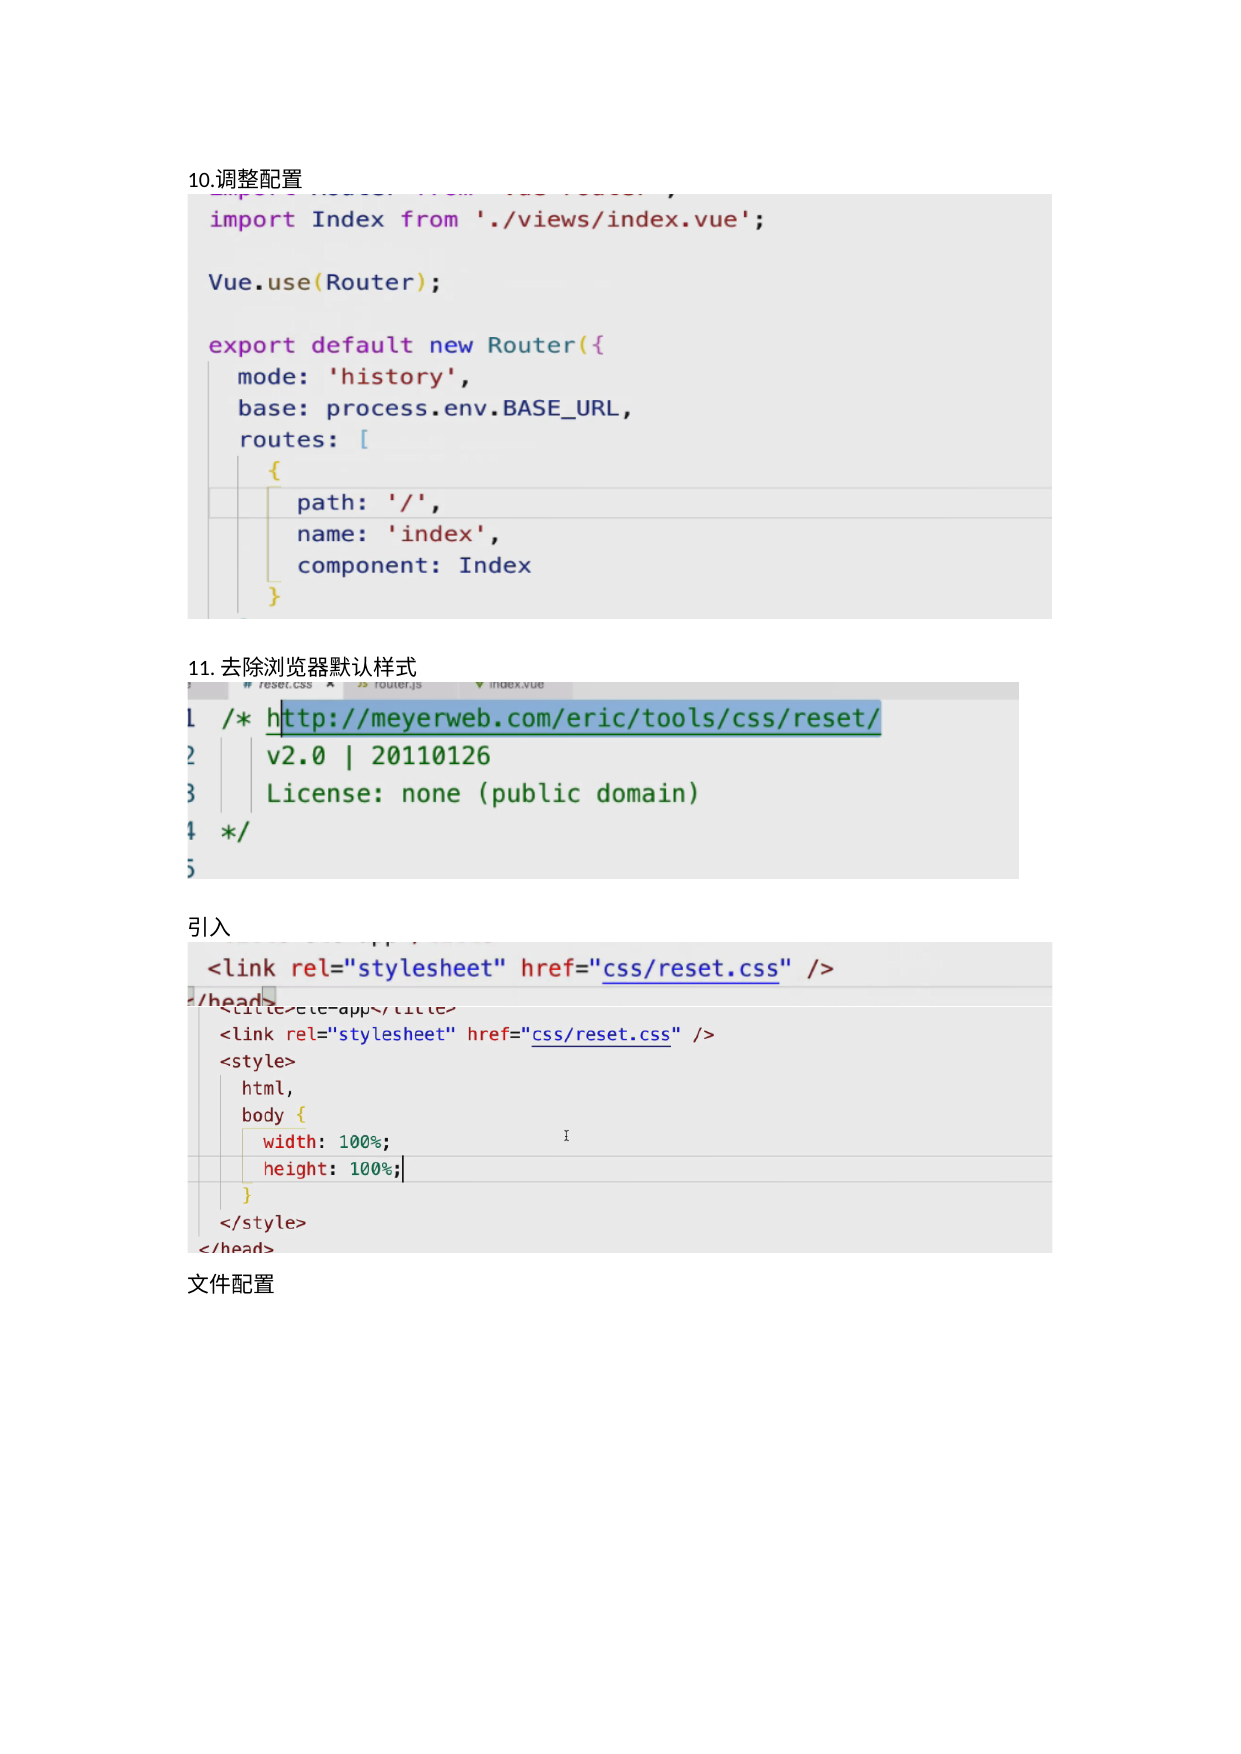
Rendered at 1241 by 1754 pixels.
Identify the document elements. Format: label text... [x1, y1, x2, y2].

list 10.调整配置 [187, 162, 1053, 194]
picture [187, 1007, 1053, 1253]
picture [187, 942, 1053, 1006]
picture [187, 194, 1052, 619]
list 去除浏览器默认样式 [187, 649, 1053, 682]
list 引入 [187, 909, 1053, 942]
picture [187, 682, 1019, 879]
list 文件配置 [187, 1267, 1053, 1299]
